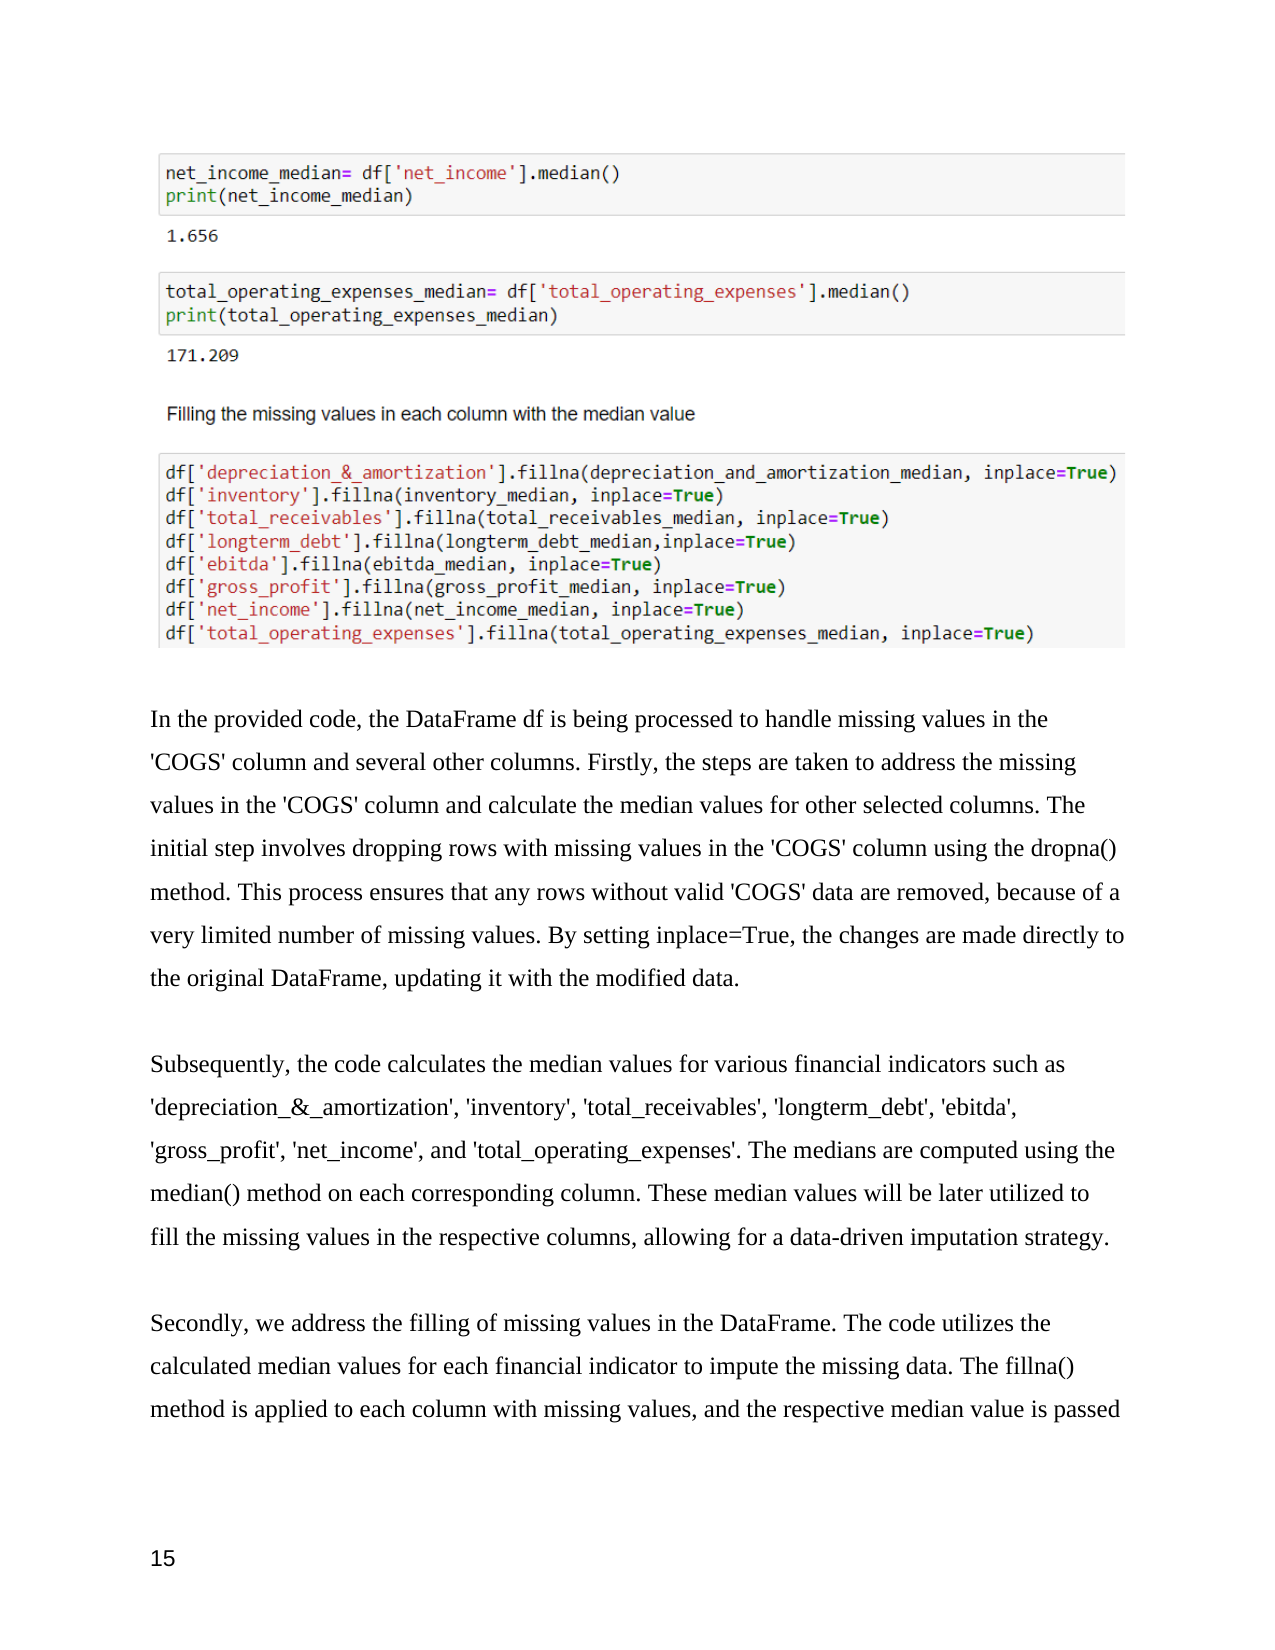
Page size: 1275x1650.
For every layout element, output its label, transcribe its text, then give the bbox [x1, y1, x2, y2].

text Subsequently, the code calculates the median values for various financial indicators such as 'depreciation_&_amortization', 'inventory', 'total_receivables', 'longterm_debt', 'ebitda', 'gross_profit', 'net_income', and 'total_operating_expenses'. The medians are computed using the median() method on each corresponding column. These median values will be later utilized to fill the missing values in the respective columns, allowing for a data-driven imputation strategy. [150, 1049, 1125, 1250]
text In the provided code, the DataFrame df is being processed to handle missing values in the 'COGS' column and several other columns. Firstly, the steps are taken to address the missing values in the 'COGS' column and calculate the median values for other selected columns. The initial step involves dropping rows with missing values in the 'COGS' column using the dropna() method. This process ensures that any rows without valid 'COGS' data are removed, because of a very limited number of missing values. By setting inplace=True, the changes are made directly to the original DataFrame, updating it with the modified data. [150, 704, 1125, 992]
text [150, 1308, 1125, 1423]
picture [150, 150, 1125, 648]
